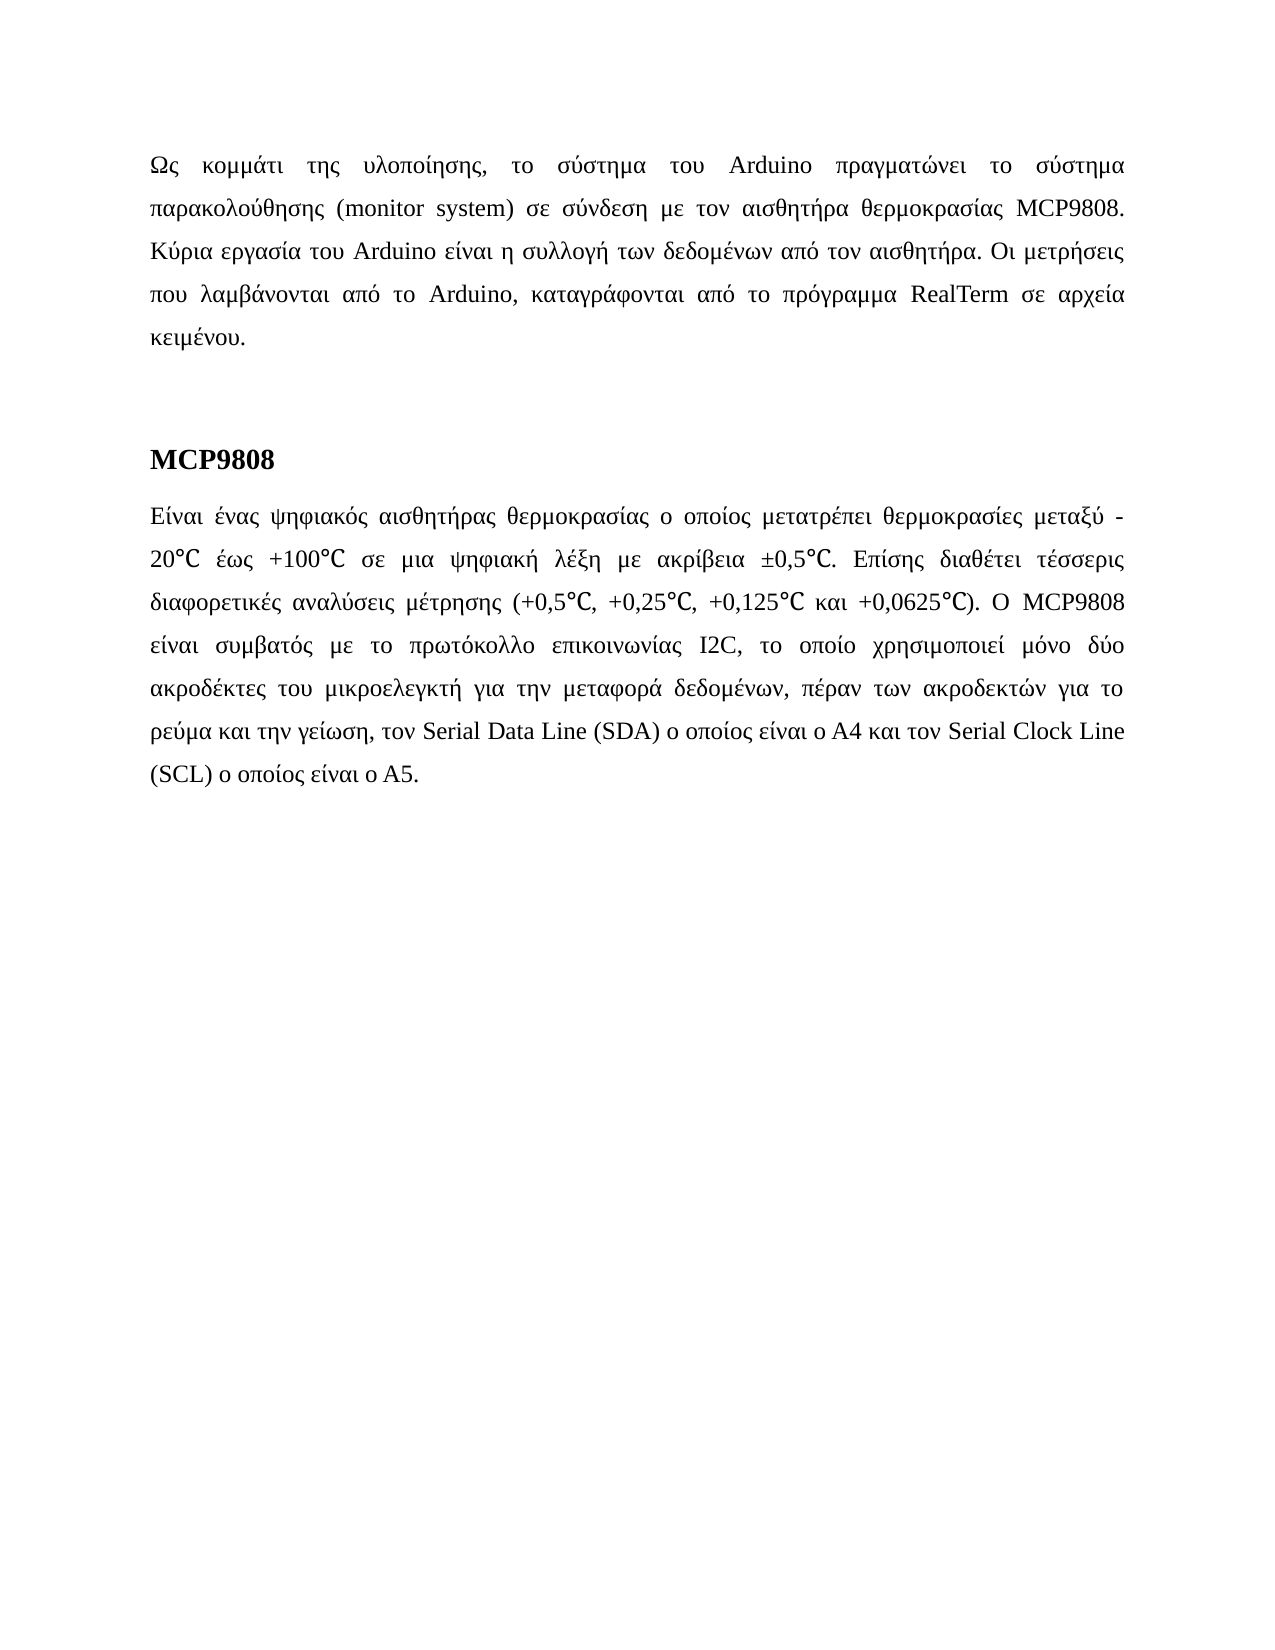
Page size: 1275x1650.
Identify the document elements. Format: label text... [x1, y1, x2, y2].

subtitle MCP9808 [150, 442, 1125, 476]
text Ως κομμάτι της υλοποίησης, το σύστημα του Arduino πραγματώνει το σύστημα παρακολούθησης (monitor system) σε σύνδεση με τον αισθητήρα θερμοκρασίας MCP9808. Κύρια εργασία του Arduino είναι η συλλογή των δεδομένων από τον αισθητήρα. Οι μετρήσεις που λαμβάνονται από το Arduino, καταγράφονται από το πρόγραμμα RealTerm σε αρχεία κειμένου. [150, 150, 1125, 351]
text Είναι ένας ψηφιακός αισθητήρας θερμοκρασίας ο οποίος μετατρέπει θερμοκρασίες μεταξύ - 20℃ έως +100℃ σε μια ψηφιακή λέξη με ακρίβεια ±0,5℃. Επίσης διαθέτει τέσσερις διαφορετικές αναλύσεις μέτρησης (+0,5℃, +0,25℃, +0,125℃ και +0,0625℃). Ο MCP9808 είναι συμβατός με το πρωτόκολλο επικοινωνίας I2C, το οποίο χρησιμοποιεί μόνο δύο ακροδέκτες του μικροελεγκτή για την μεταφορά δεδομένων, πέραν των ακροδεκτών για το ρεύμα και την γείωση, τον Serial Data Line (SDA) ο οποίος είναι ο Α4 και τον Serial Clock Line (SCL) ο οποίος είναι ο Α5. [150, 501, 1125, 788]
